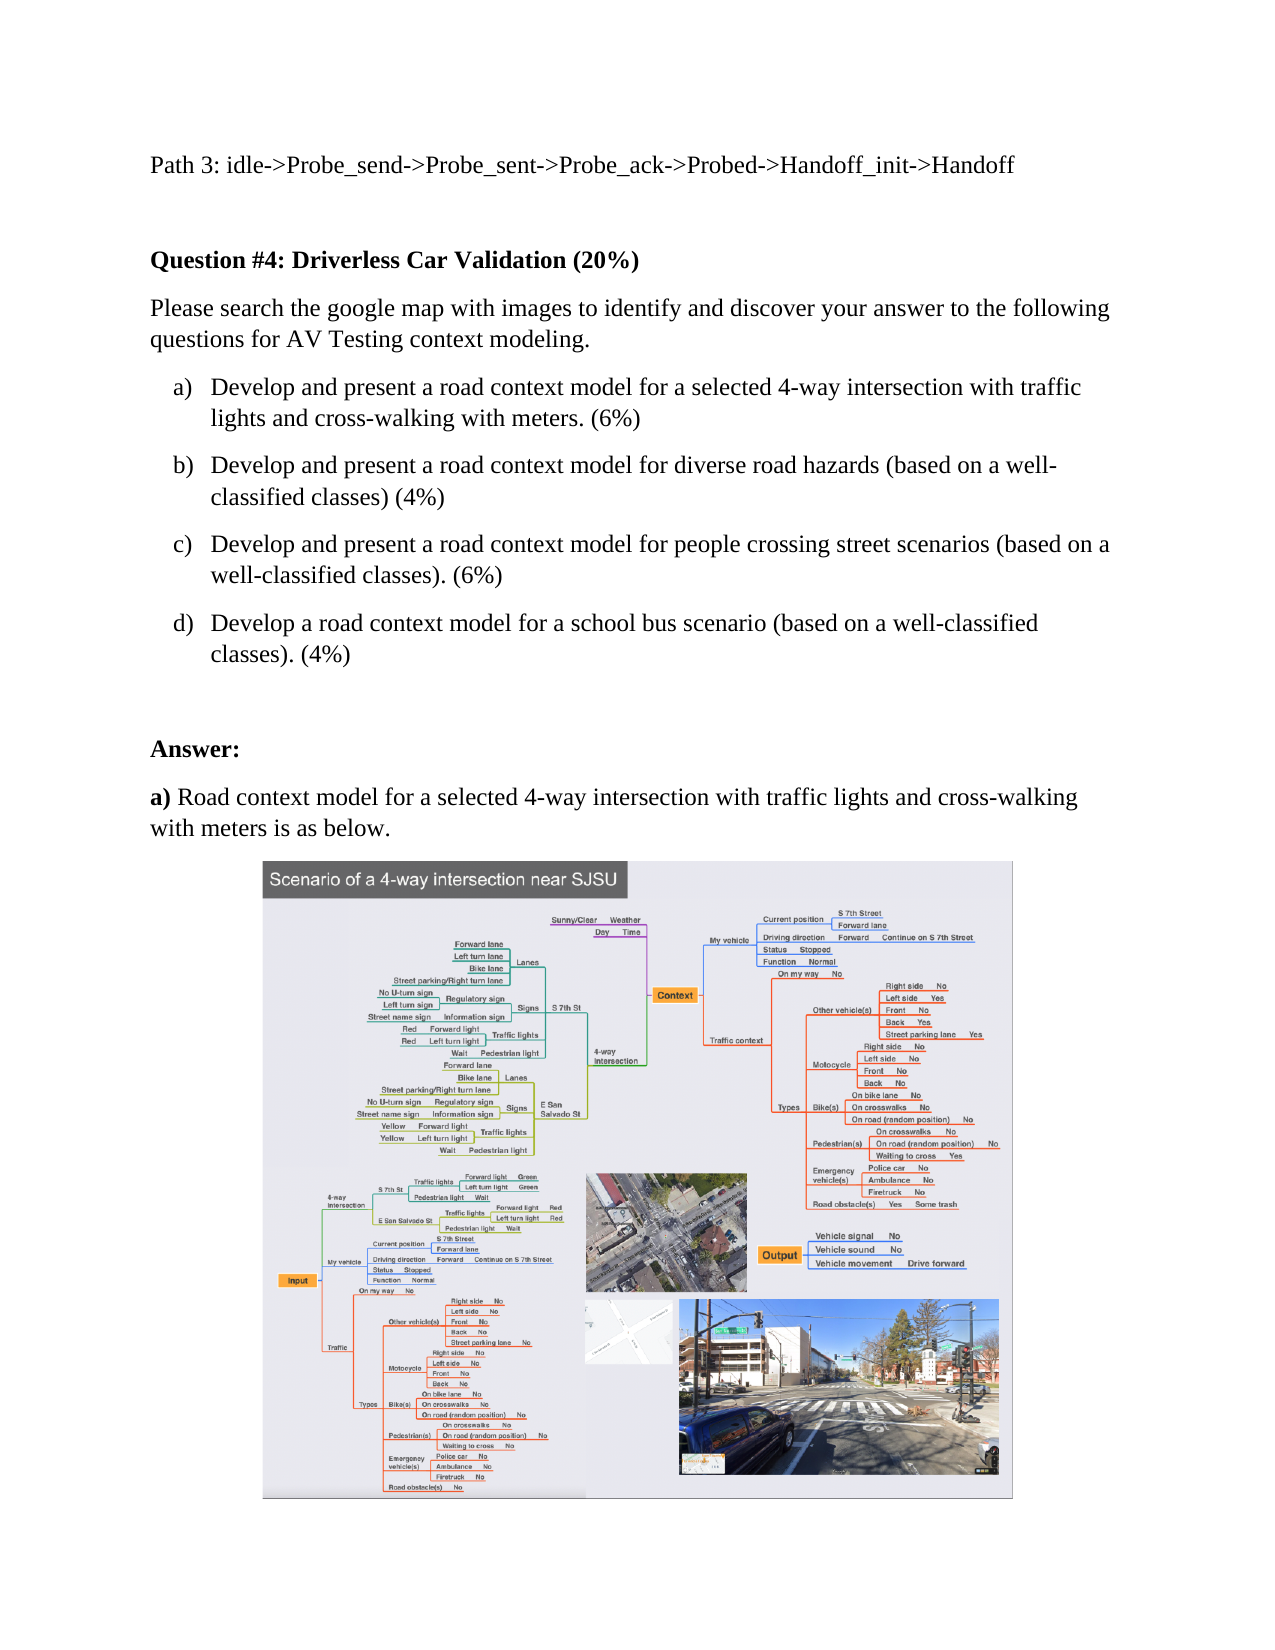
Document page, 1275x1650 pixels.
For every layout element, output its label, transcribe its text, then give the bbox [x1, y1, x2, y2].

list Develop and present a road context model for a selected 4-way intersection with traffic lights and cross-walking with meters. (6%) [173, 372, 1125, 432]
text Please search the google map with images to identify and discover your answer to the following questions for AV Testing context modeling. [150, 293, 1125, 353]
text a) Road context model for a selected 4-way intersection with traffic lights and cross-walking with meters is as below. [150, 782, 1125, 842]
text Question #4: Driverless Car Validation (20%) [150, 245, 1125, 274]
text Answer: [150, 734, 1125, 763]
list Develop and present a road context model for diverse road hazards (based on a well-classified classes) (4%) [173, 451, 1125, 510]
list Develop a road context model for a school bus scenario (based on a well-classified classes). (4%) [173, 608, 1125, 668]
list Develop and present a road context model for people crossing street scenarios (based on a well-classified classes). (6%) [173, 529, 1125, 589]
text Path 3: idle->Probe_send->Probe_sent->Probe_ack->Probed->Handoff_init->Handoff [150, 150, 1125, 179]
picture [262, 861, 1013, 1499]
